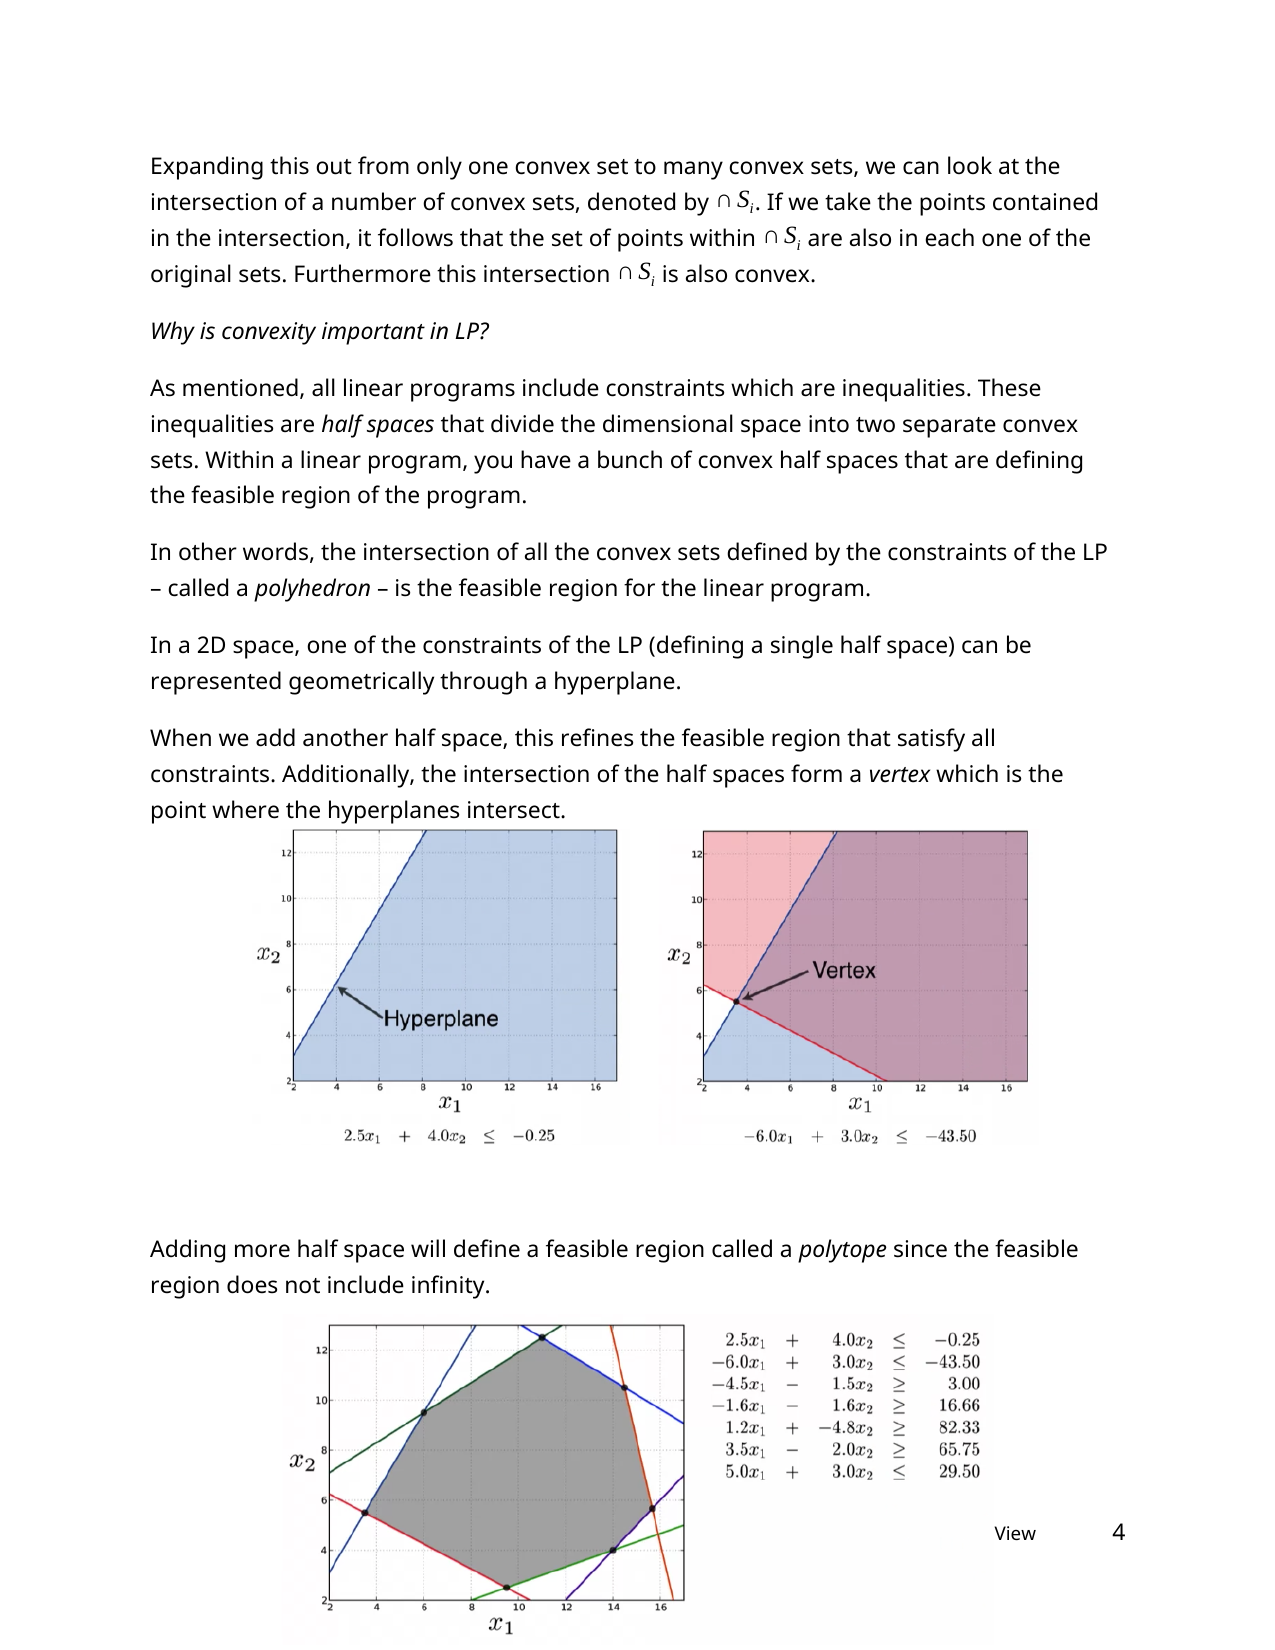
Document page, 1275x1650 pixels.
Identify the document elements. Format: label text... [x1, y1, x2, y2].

text Expanding this out from only one convex set to many convex sets, we can look at the intersection of a number of convex sets, denoted by . If we take the points contained in the intersection, it follows that the set of points within are also in each one of the original sets. Furthermore this intersection is also convex. [150, 150, 1125, 289]
text As mentioned, all linear programs include constraints which are inequalities. These inequalities are half spaces that divide the dimensional space into two separate convex sets. Within a linear program, you have a bunch of convex half spaces that are defining the feasible region of the program. [150, 372, 1125, 511]
text Why is convexity important in LP? [150, 315, 1125, 346]
text In a 2D space, one of the constraints of the LP (defining a single half space) can be represented geometrically through a hyperplane. [150, 629, 1125, 696]
text Adding more half space will define a feasible region called a polytope since the feasible region does not include infinity. [150, 1233, 1125, 1300]
text When we add another half space, this refines the feasible region that satisfy all constraints. Additionally, the intersection of the half spaces form a vertex which is the point where the hyperplanes intersect. [150, 722, 1125, 825]
picture [281, 1314, 994, 1645]
text In other words, the intersection of all the convex sets defined by the constraints of the LP – called a polyhedron – is the feasible region for the linear program. [150, 536, 1125, 603]
picture [251, 829, 630, 1145]
picture [658, 829, 1040, 1145]
